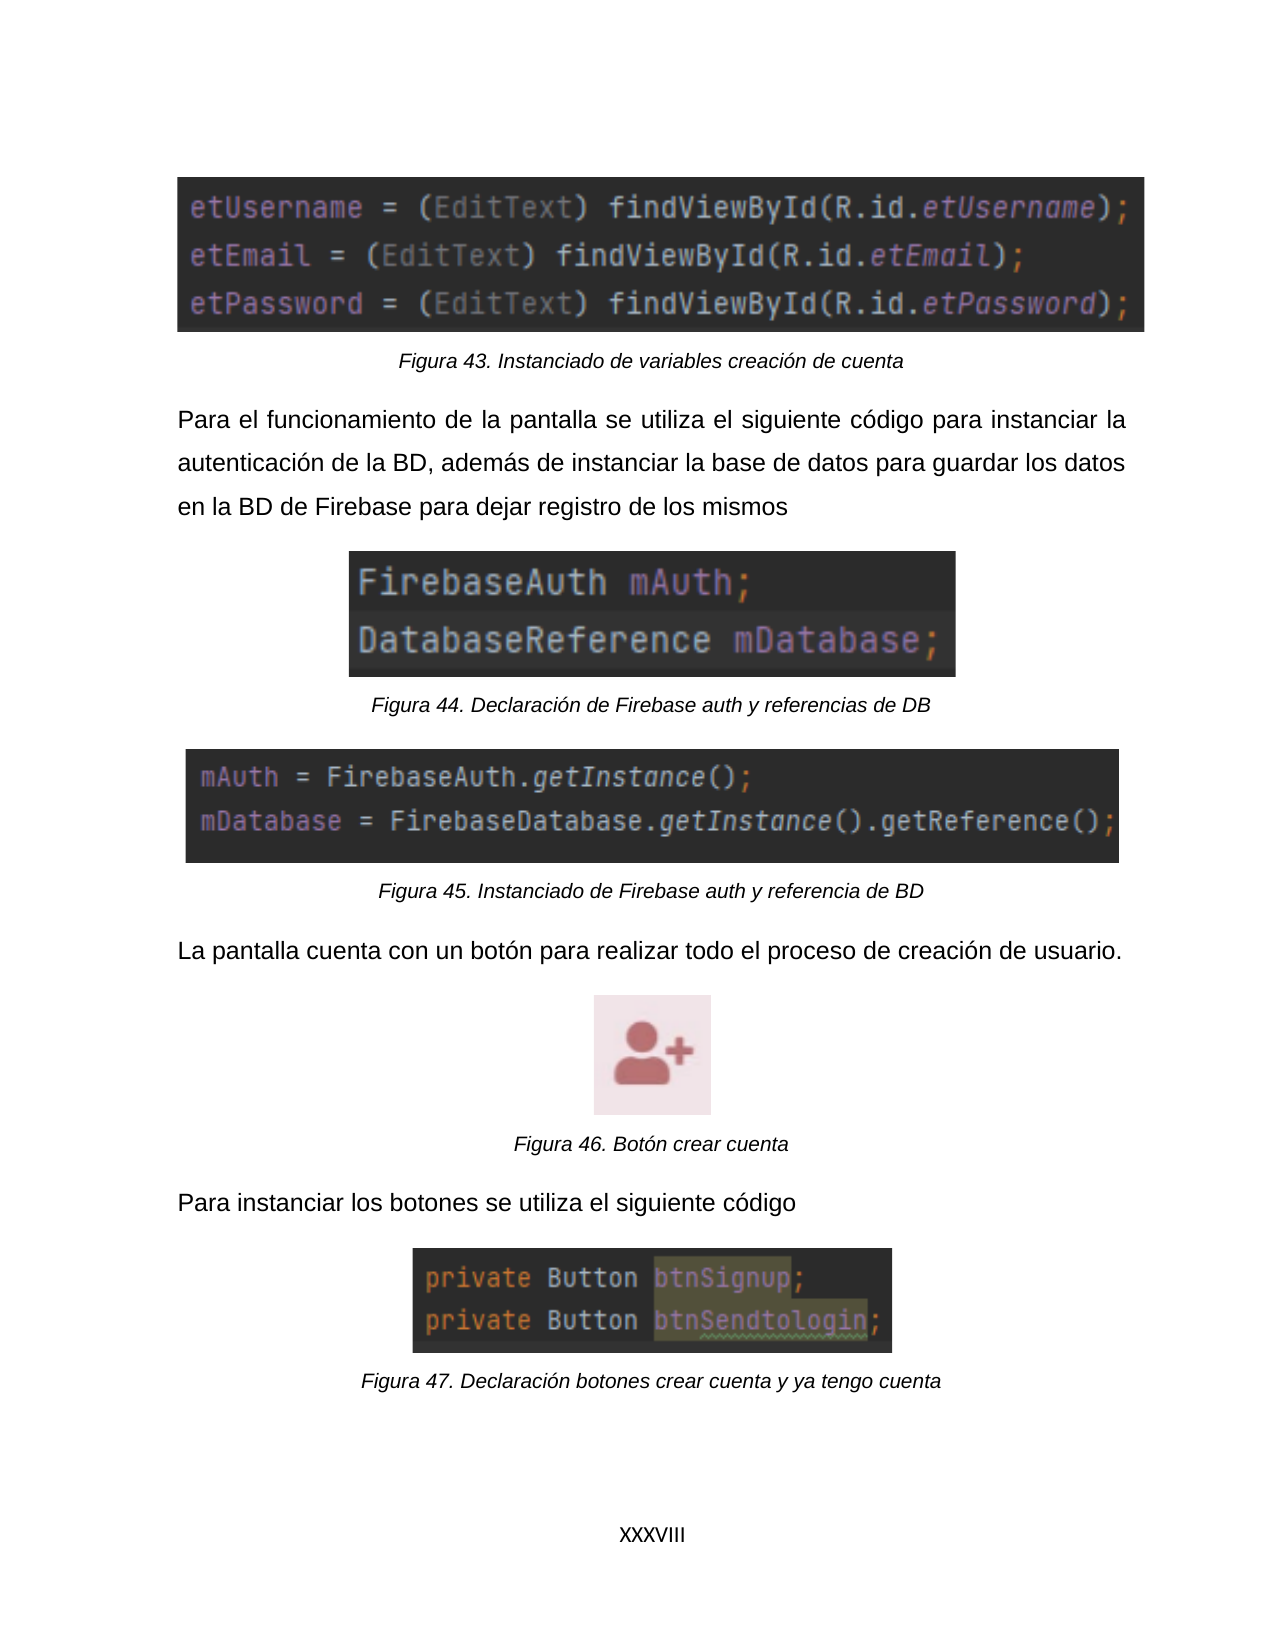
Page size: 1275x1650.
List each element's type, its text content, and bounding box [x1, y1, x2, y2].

picture [185, 749, 1119, 863]
picture [177, 177, 1145, 332]
text Figura 45. Instanciado de Firebase auth y referencia de BD [177, 879, 1127, 903]
text Para instanciar los botones se utiliza el siguiente código [177, 1188, 1127, 1217]
text Figura 47. Declaración botones crear cuenta y ya tengo cuenta [177, 1369, 1127, 1393]
text Para el funcionamiento de la pantalla se utiliza el siguiente código para instanciar la autenticación de la BD, además de instanciar la base de datos para guardar los datos en la BD de Firebase para dejar registro de los mismos [177, 405, 1127, 520]
picture [412, 1248, 893, 1353]
text La pantalla cuenta con un botón para realizar todo el proceso de creación de usuario. [177, 936, 1127, 964]
text Figura 44. Declaración de Firebase auth y referencias de DB [177, 693, 1127, 717]
picture [348, 551, 956, 677]
text Figura 46. Botón crear cuenta [177, 1131, 1127, 1155]
text Figura 43. Instanciado de variables creación de cuenta [177, 348, 1127, 372]
picture [593, 995, 711, 1115]
